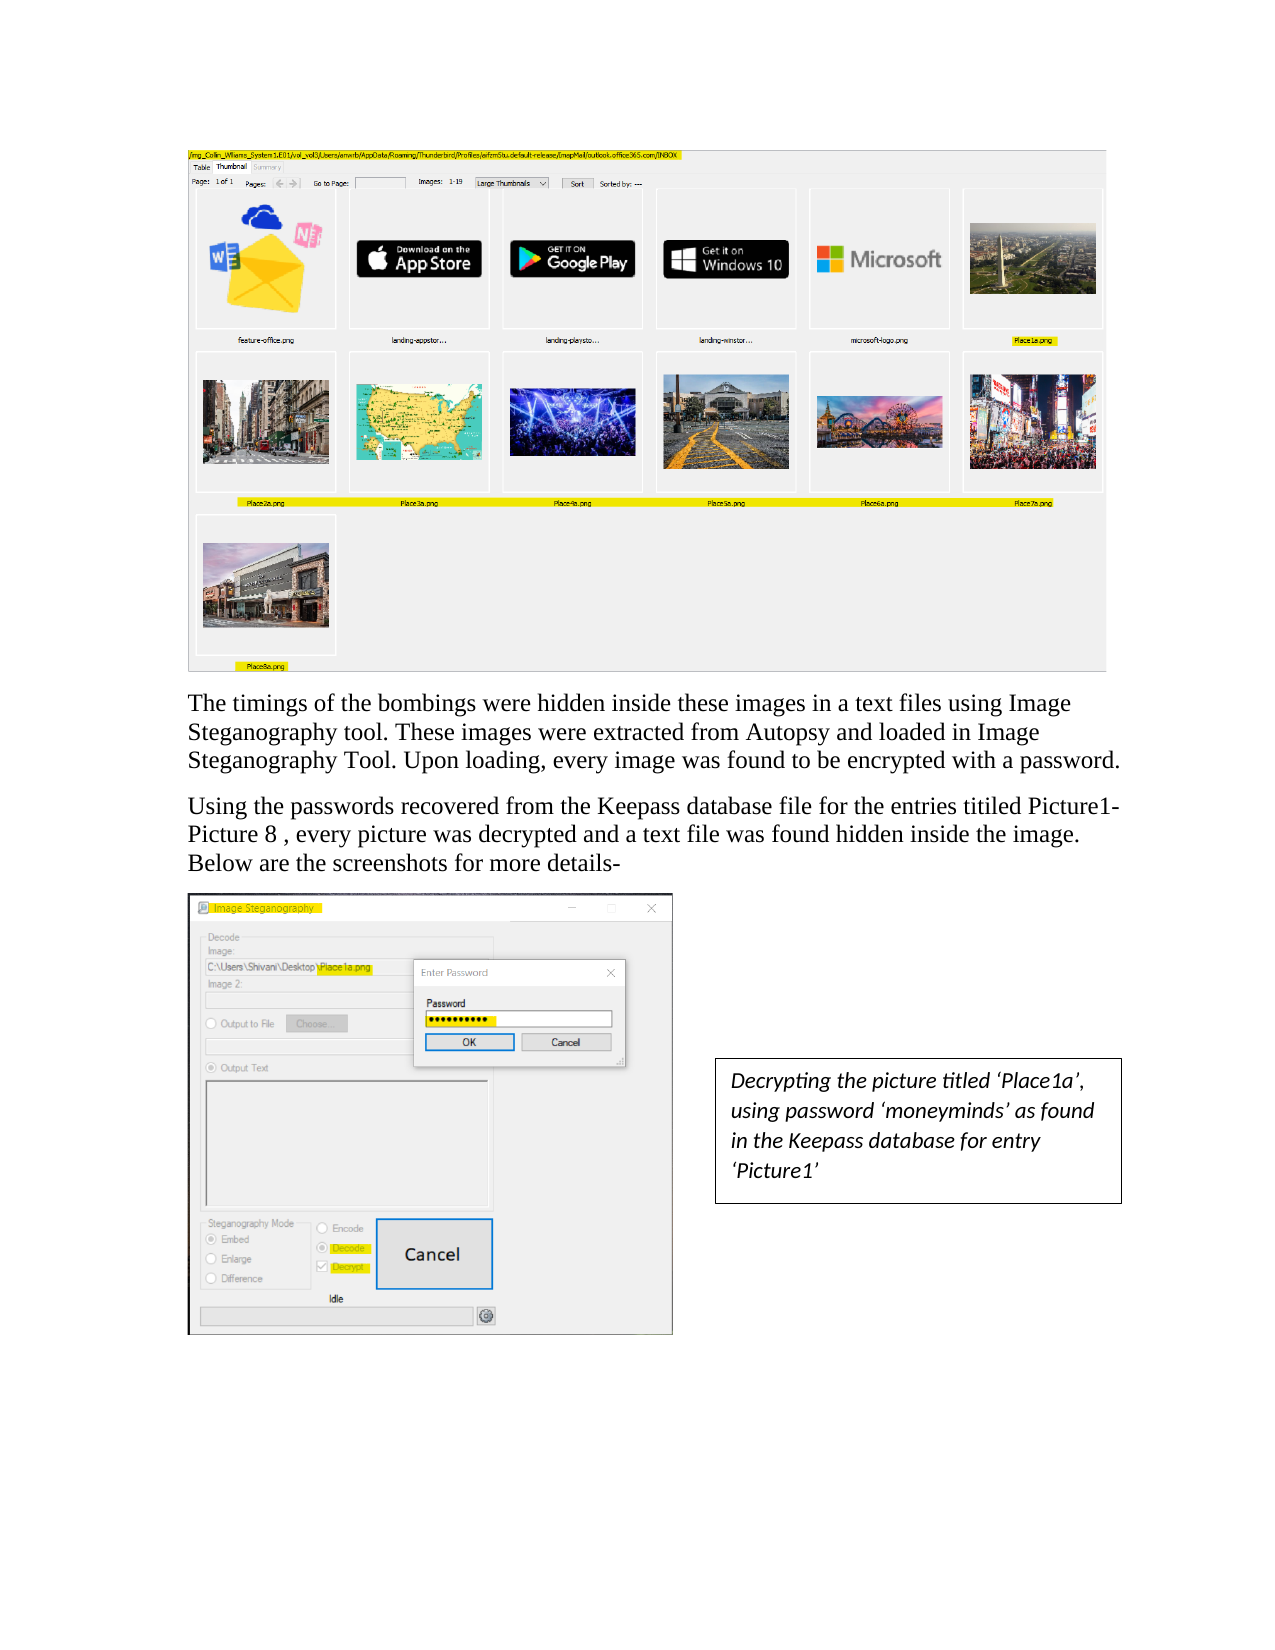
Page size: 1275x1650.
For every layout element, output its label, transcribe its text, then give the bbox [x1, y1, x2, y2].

text Using the passwords recovered from the Keepass database file for the entries titiled Picture1-Picture 8 , every picture was decrypted and a text file was found hidden inside the image. Below are the screenshots for more details- [187, 791, 1125, 877]
text The timings of the bombings were hidden inside these images in a text files using Image Steganography tool. These images were extracted from Autopsy and loaded in Image Steganography Tool. Upon loading, every image was found to be encrypted with a password. [187, 688, 1125, 774]
picture [187, 893, 673, 1335]
picture [187, 150, 1107, 672]
